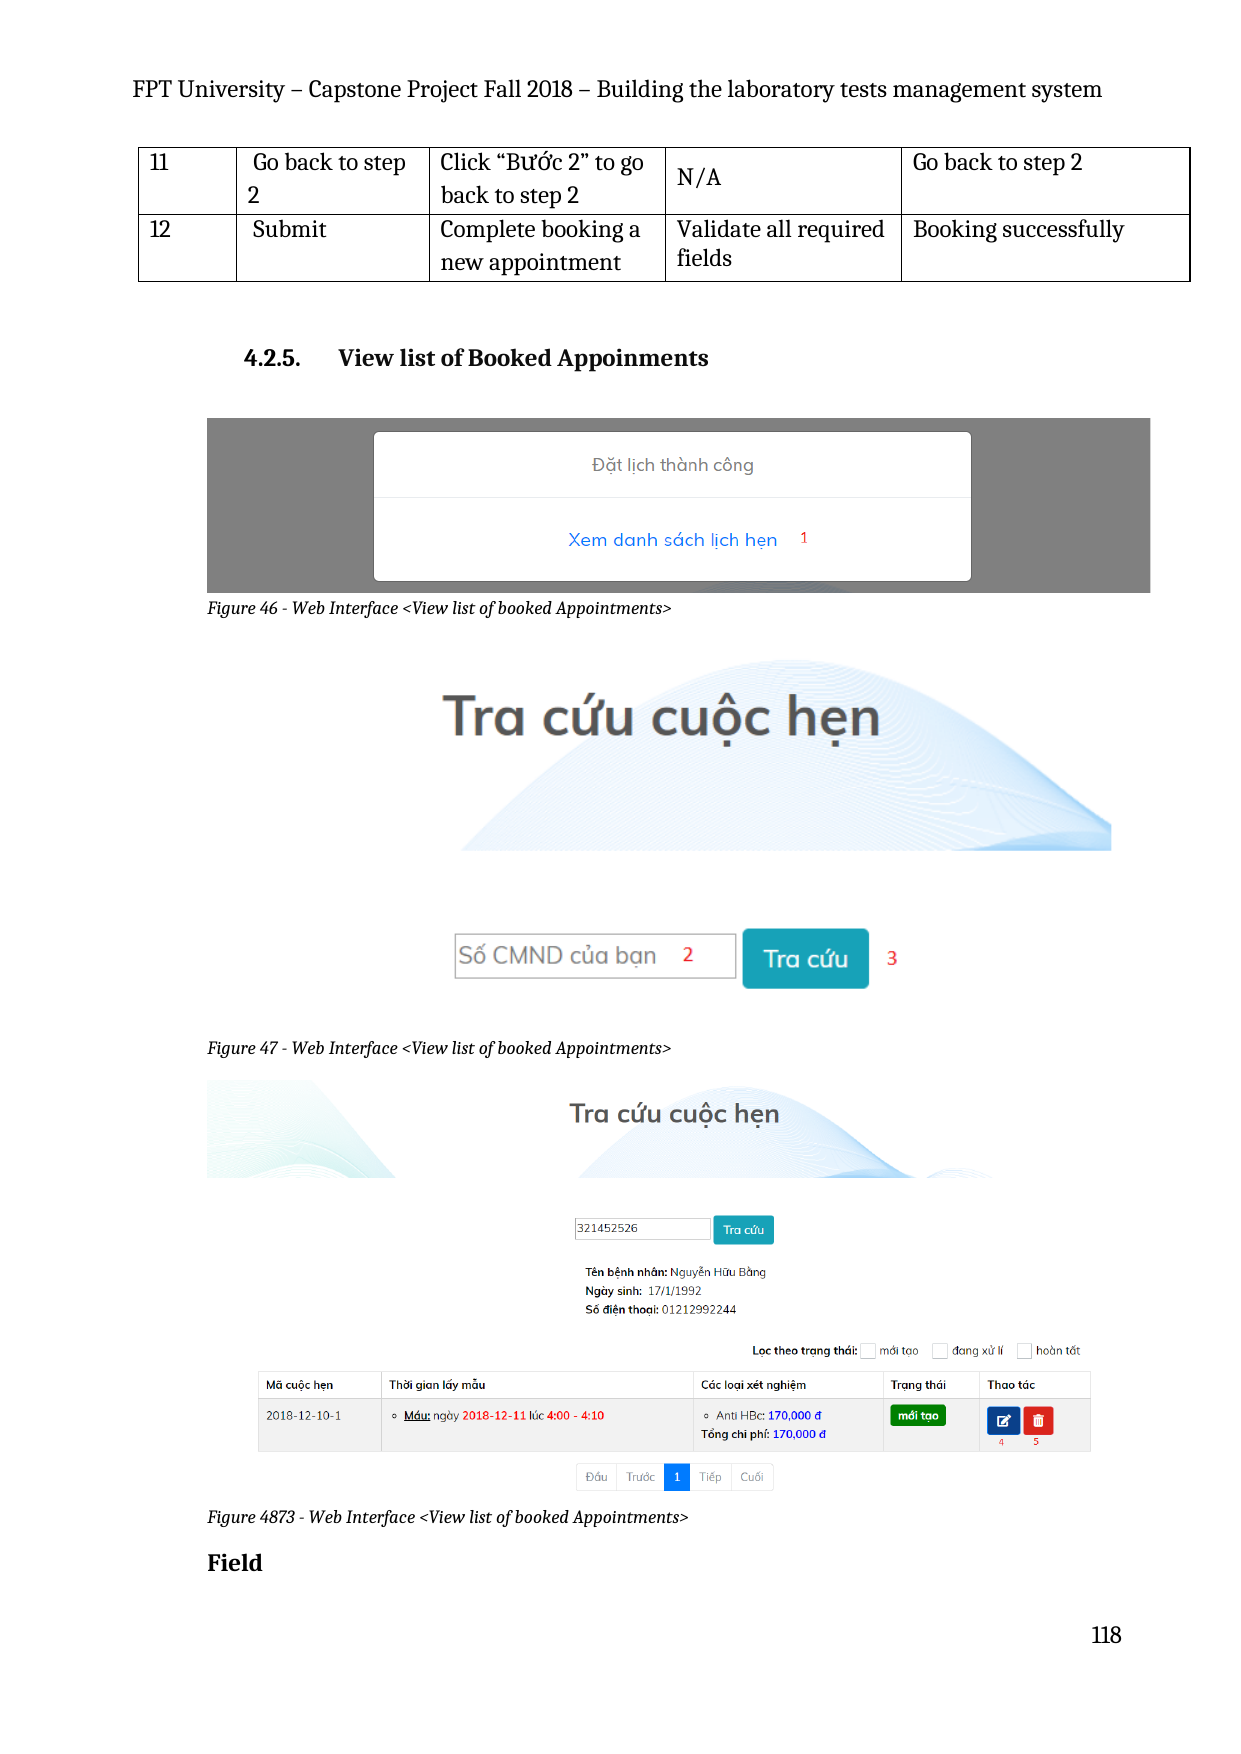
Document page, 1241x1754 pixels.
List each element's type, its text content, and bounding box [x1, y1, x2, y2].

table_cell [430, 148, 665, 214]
picture [217, 639, 1112, 1034]
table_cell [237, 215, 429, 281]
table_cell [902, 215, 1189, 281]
text Figure 4873 - Web Interface <View list of booked Appointments> [207, 1507, 1122, 1528]
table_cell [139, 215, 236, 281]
text Figure 47 - Web Interface <View list of booked Appointments> [207, 1038, 1122, 1059]
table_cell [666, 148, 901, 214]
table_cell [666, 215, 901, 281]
picture [207, 418, 1151, 593]
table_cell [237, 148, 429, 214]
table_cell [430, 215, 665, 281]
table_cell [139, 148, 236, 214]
text Field [207, 1549, 1122, 1578]
picture [207, 1080, 1151, 1503]
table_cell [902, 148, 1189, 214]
subtitle View list of Booked Appoinments [301, 344, 1114, 373]
text Figure 46 - Web Interface <View list of booked Appointments> [207, 597, 1122, 619]
